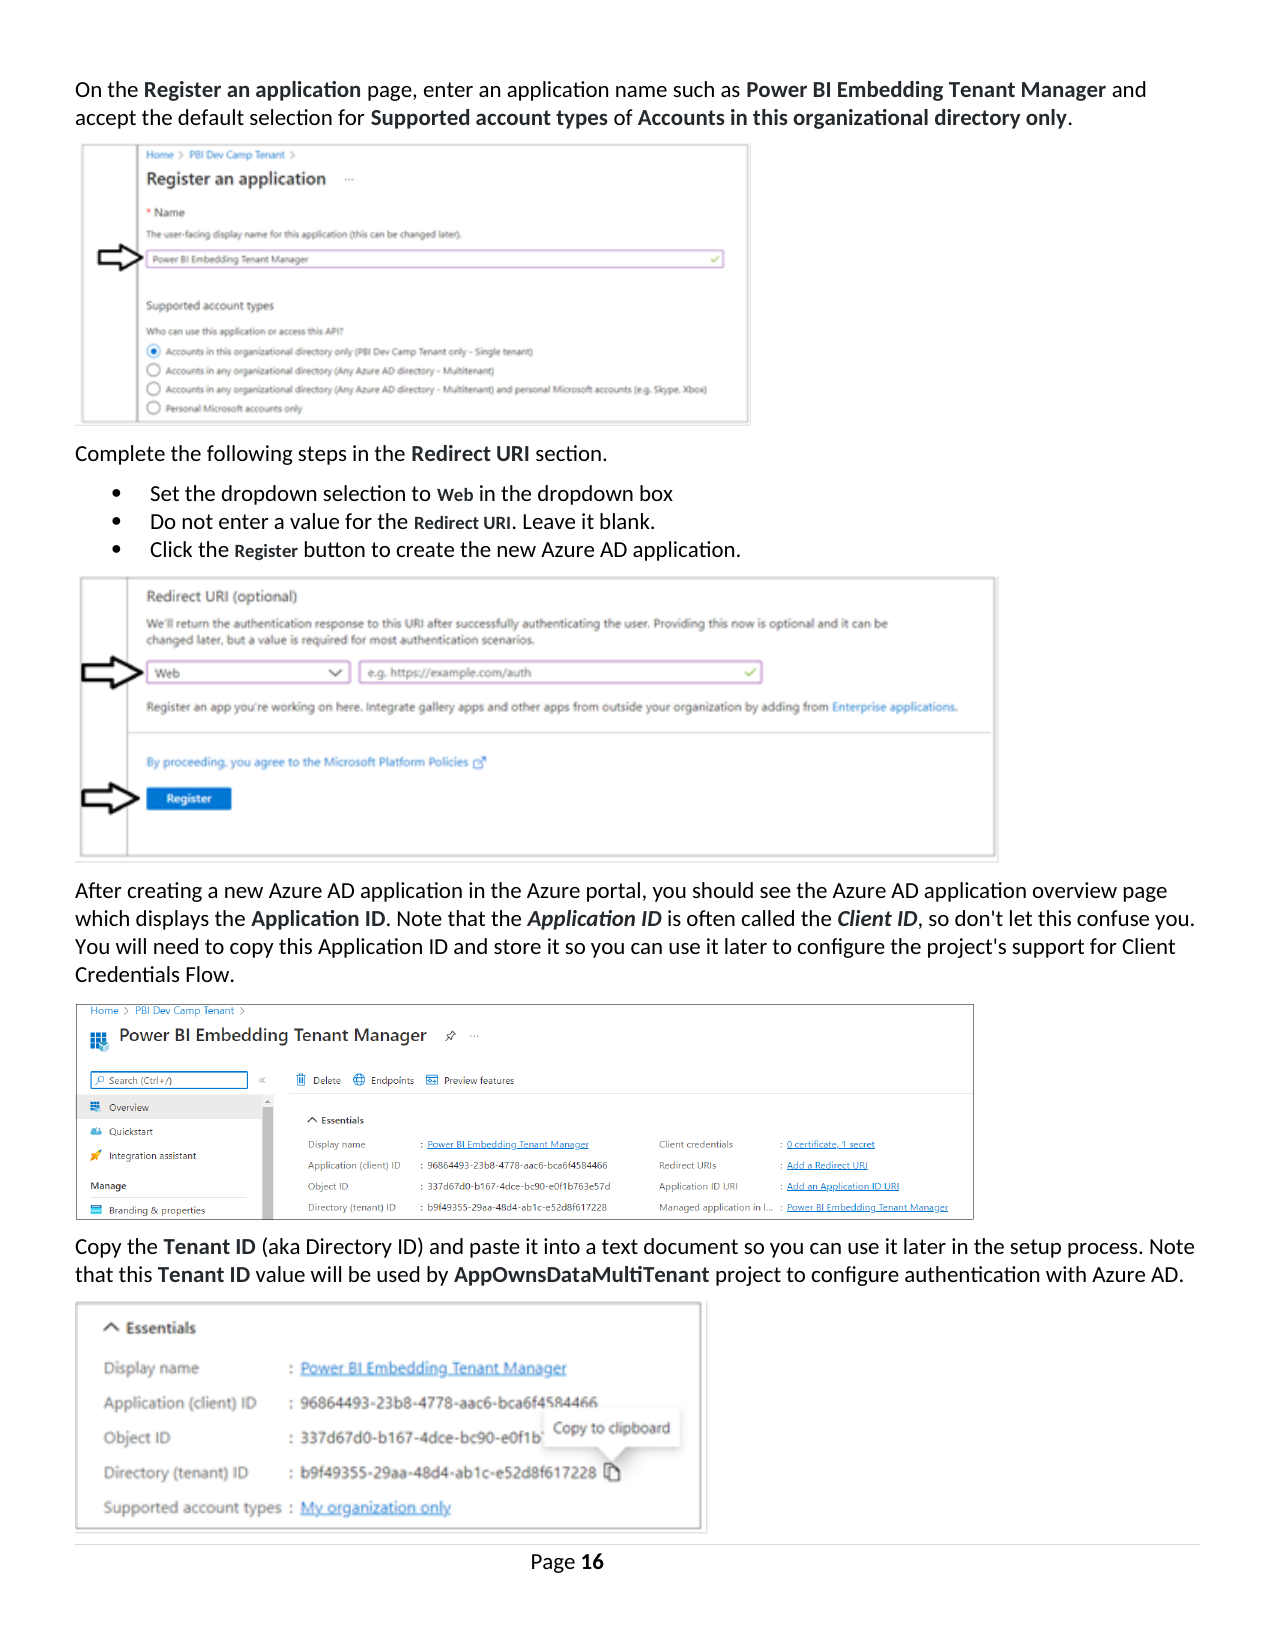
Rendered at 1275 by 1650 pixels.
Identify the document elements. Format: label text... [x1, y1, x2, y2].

picture [75, 576, 1000, 864]
text Complete the following steps in the Redirect URI section. [75, 439, 1200, 467]
list Do not enter a value for the Redirect URI. Leave it blank. [112, 507, 1200, 535]
text Copy the Tenant ID (aka Directory ID) and paste it into a text document so you can use it later in the setup process. Note that this Tenant ID value will be used by AppOwnsDataMultiTenant project to configure authentication with Azure AD. [75, 1232, 1200, 1288]
text After creating a new Azure AD application in the Azure portal, you should see the Azure AD application overview page which displays the Application ID. Note that the Application ID is often called the Client ID, so don't let this confuse you. You will need to copy this Application ID and store it so you can use it later to configure the project's support for Client Credentials Flow. [75, 876, 1200, 988]
picture [75, 1301, 709, 1535]
text On the Register an application page, enter an application name such as Power BI Embedding Tenant Manager and accept the default selection for Supported account types of Accounts in this organizational directory only. [75, 75, 1200, 131]
list Set the dropdown selection to Web in the dropdown box [112, 479, 1200, 507]
picture [75, 143, 752, 427]
picture [75, 1001, 974, 1220]
list Click the Register button to create the new Azure AD application. [112, 535, 1200, 563]
